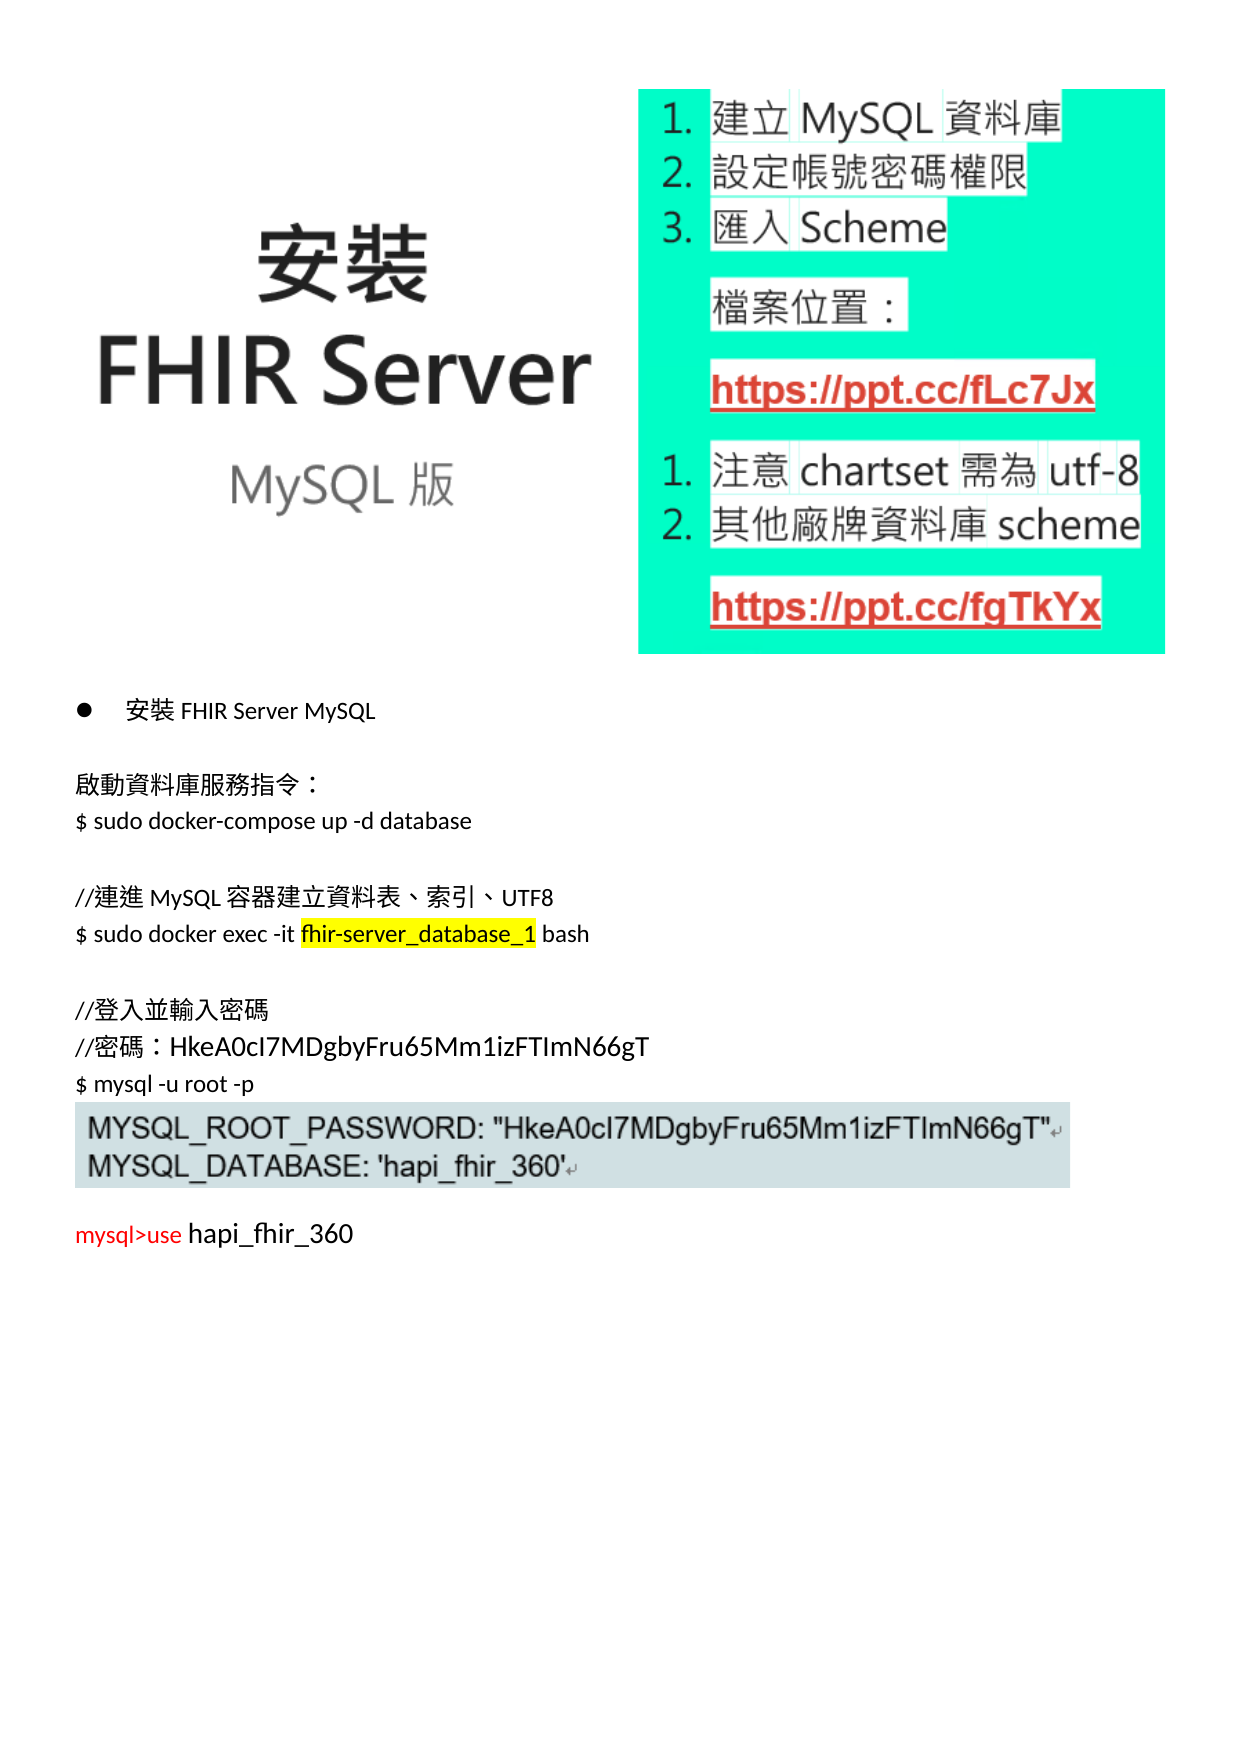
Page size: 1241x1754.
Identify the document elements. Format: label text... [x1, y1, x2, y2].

text $ mysql -u root -p [75, 1064, 1165, 1102]
text 啟動資料庫服務指令： [75, 764, 1165, 802]
list 安裝 FHIR Server MySQL [75, 689, 1165, 727]
text mysql>use hapi_fhir_360 [75, 1214, 1165, 1252]
text $ sudo docker-compose up -d database [75, 802, 1165, 839]
picture [75, 89, 1166, 654]
text $ sudo docker exec -it fhir-server_database_1 bash [75, 914, 1165, 952]
picture [75, 1102, 1071, 1188]
text //密碼：HkeA0cI7MDgbyFru65Mm1izFTImN66gT [75, 1027, 1165, 1064]
text //連進MySQL 容器建立資料表、索引、UTF8 [75, 877, 1165, 914]
text //登入並輸入密碼 [75, 989, 1165, 1027]
